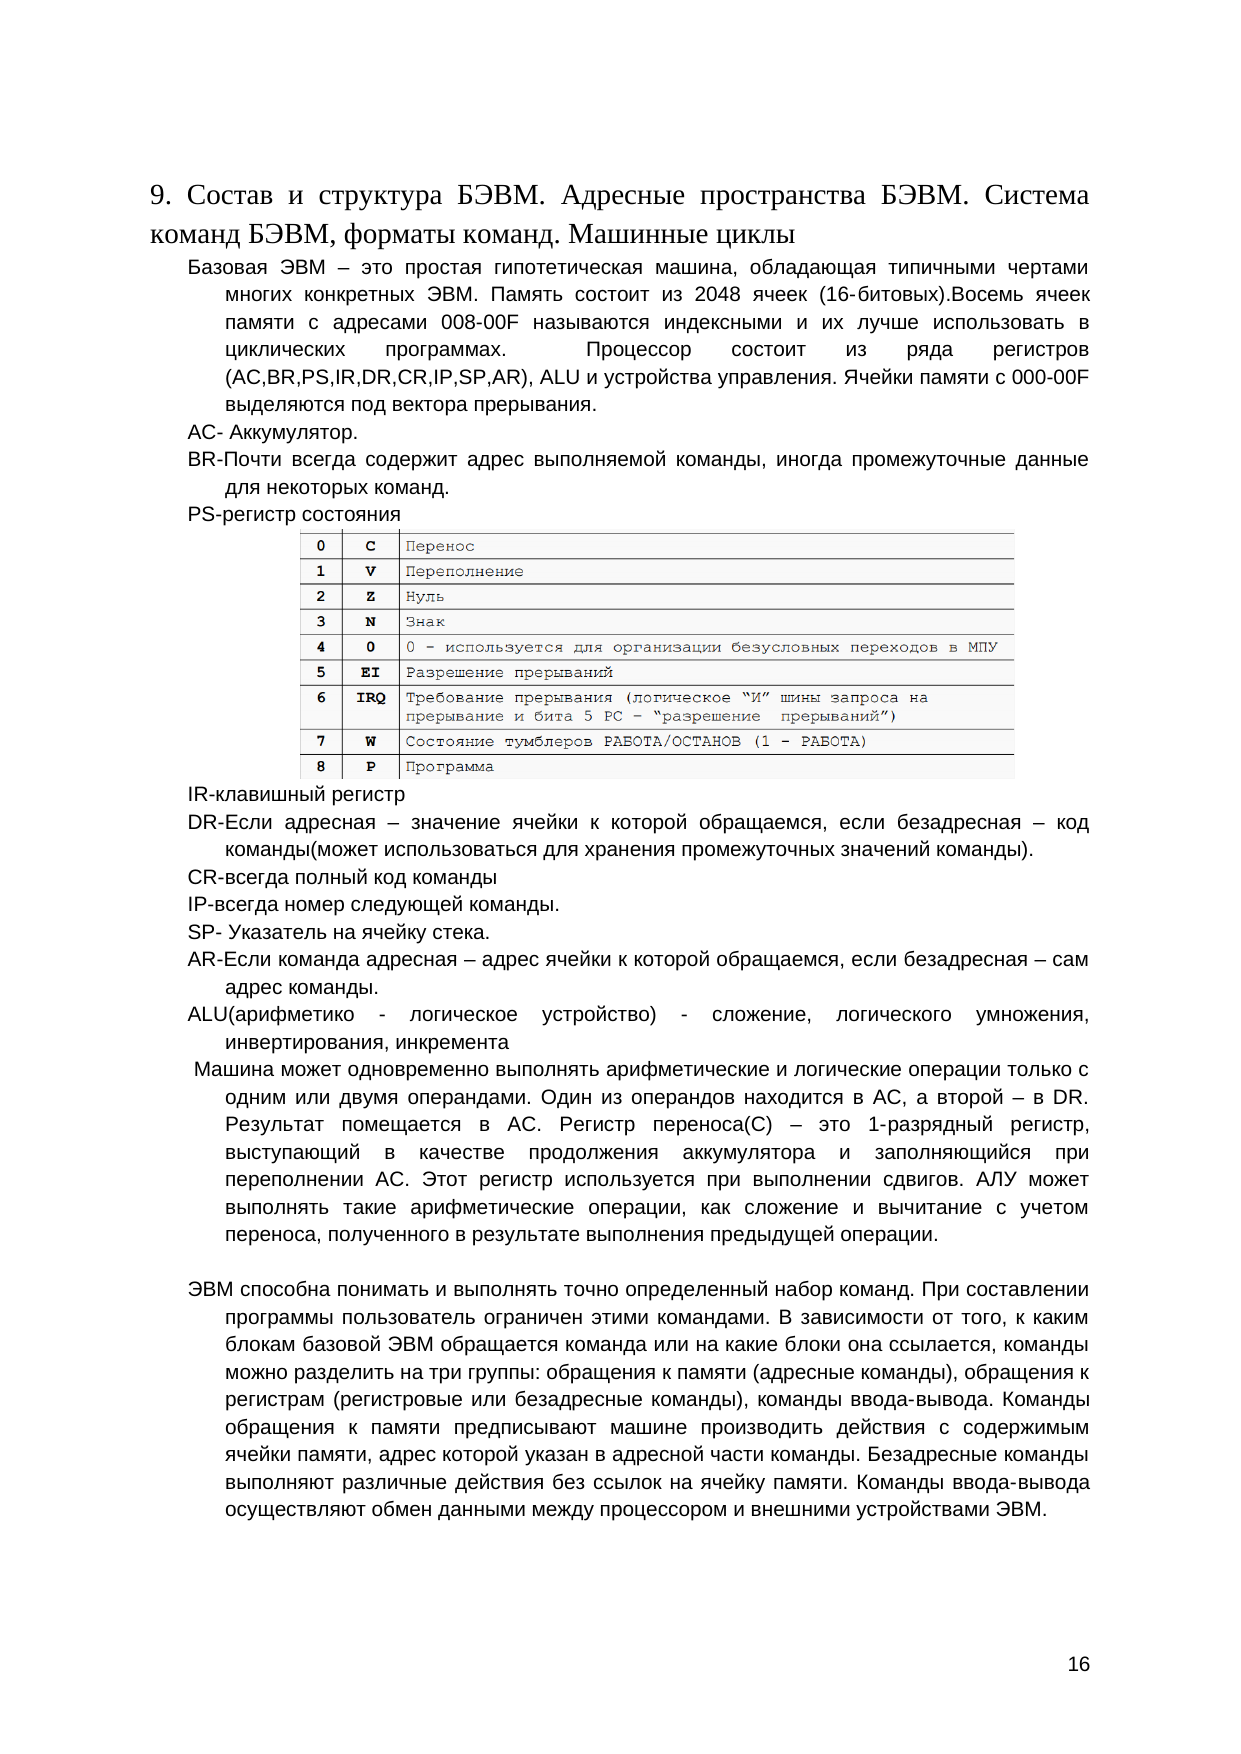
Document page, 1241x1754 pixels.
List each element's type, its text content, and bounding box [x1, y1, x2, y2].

text DR-Если адресная – значение ячейки к которой обращаемся, если безадресная – код команды(может использоваться для хранения промежуточных значений команды). [187, 810, 1090, 861]
text IP-всегда номер следующей команды. [187, 892, 1090, 916]
text Базовая ЭВМ – это простая гипотетическая машина, обладающая типичными чертами многих конкретных ЭВМ. Память состоит из 2048 ячеек (16-­­битовых).Восемь ячеек памяти с адресами 008-­­00F называются индексными и их лучше использовать в циклических программах. Процессор состоит из ряда регистров (AC,BR,PS,IR,DR,CR,IP,SP,AR), ALU и устройства управления. Ячейки памяти с 000-00F выделяются под вектора прерывания. [187, 254, 1090, 416]
text AC- Аккумулятор. [187, 419, 1090, 443]
text SP- Указатель на ячейку стека. [187, 920, 1090, 944]
text IR-клавишный регистр [187, 782, 1090, 806]
subtitle 9. Состав и структура БЭВМ. Адресные пространства БЭВМ. Система команд БЭВМ, форматы команд. Машинные циклы [150, 177, 1090, 249]
text Машина может одновременно выполнять арифметические и логические операции только с одним или двумя операндами. Один из операндов находится в AC, а второй – в DR. Результат помещается в АC. Регистр переноса(C) – это 1-­­разрядный регистр, выступающий в качестве продолжения аккумулятора и заполняющийся при переполнении АC. Этот регистр используется при выполнении сдвигов. АЛУ может выполнять такие арифметические операции, как сложение и вычитание с учетом переноса, полученного в результате выполнения предыдущей операции. [187, 1057, 1090, 1246]
text ЭВМ способна понимать и выполнять точно определенный набор команд. При составлении программы пользователь ограничен этими командами. В зависимости от того, к каким блокам базовой ЭВМ обращается команда или на какие блоки она ссылается, команды можно разделить на три группы: обращения к памяти (адресные команды), обращения к регистрам (регистровые или безадресные команды), команды ввода-­­вывода. Команды обращения к памяти предписывают машине производить действия с содержимым ячейки памяти, адрес которой указан в адресной части команды. Безадресные команды выполняют различные действия без ссылок на ячейку памяти. Команды ввода-­­вывода осуществляют обмен данными между процессором и внешними устройствами ЭВМ. [187, 1277, 1090, 1521]
text PS-регистр состояния [187, 502, 1090, 526]
picture [300, 529, 1015, 779]
text AR-Если команда адресная – адрес ячейки к которой обращаемся, если безадресная – сам адрес команды. [187, 947, 1090, 999]
text ALU(арифметико - логическое устройство) - сложение, логического умножения, инвертирования, инкремента [187, 1002, 1090, 1054]
text BR-Почти всегда содержит адрес выполняемой команды, иногда промежуточные данные для некоторых команд. [187, 447, 1090, 498]
text CR-всегда полный код команды [187, 865, 1090, 889]
